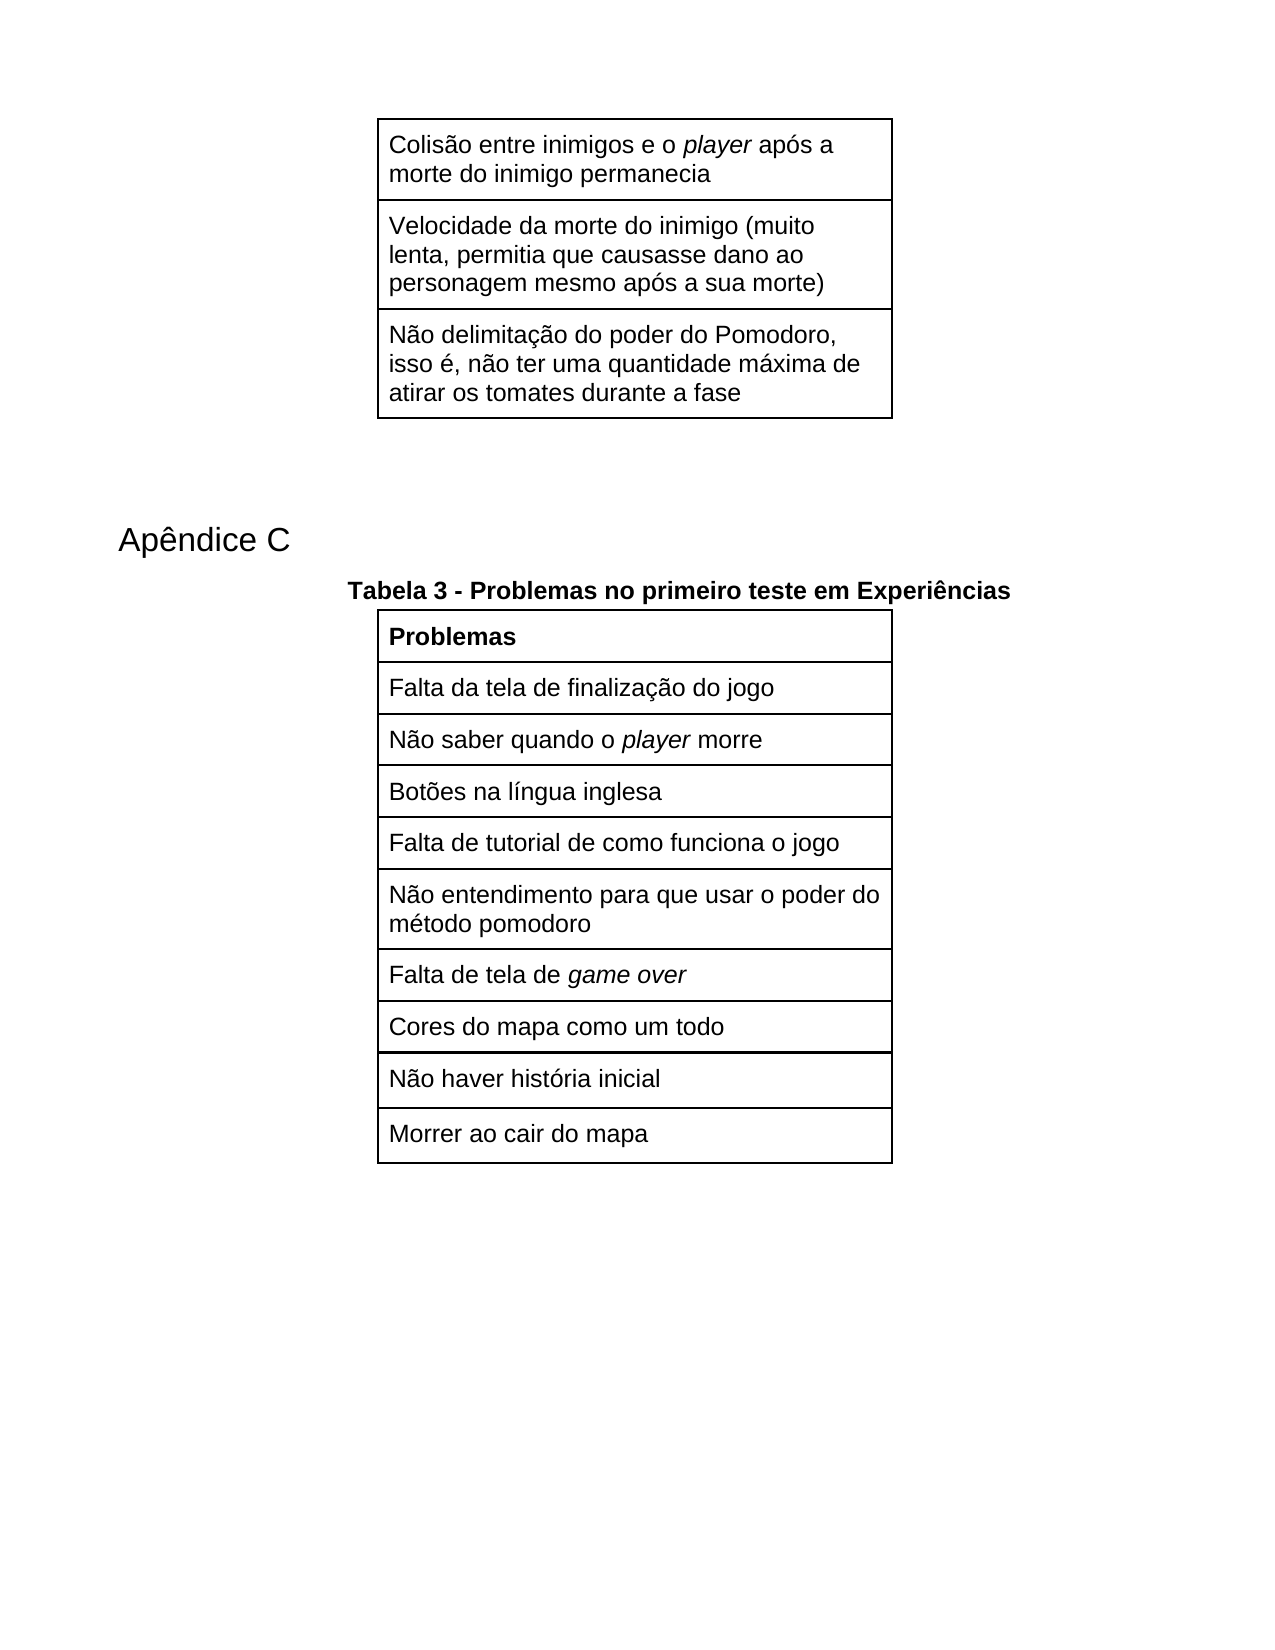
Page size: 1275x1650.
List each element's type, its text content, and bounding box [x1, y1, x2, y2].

table_cell Cores do mapa como um todo [379, 1002, 891, 1051]
table_header Problemas [379, 611, 891, 661]
table_cell Velocidade da morte do inimigo (muito lenta, permitia que causasse dano ao personagem mesmo após a sua morte) [379, 201, 891, 308]
table_cell Não delimitação do poder do Pomodoro, isso é, não ter uma quantidade máxima de atirar os tomates durante a fase [379, 310, 891, 417]
table_cell Não saber quando o player morre [379, 715, 891, 764]
table_cell Falta da tela de finalização do jogo [379, 663, 891, 713]
table_cell Falta de tutorial de como funciona o jogo [379, 818, 891, 868]
table_cell Morrer ao cair do mapa [379, 1109, 891, 1162]
table_cell Não haver história inicial [379, 1054, 891, 1107]
table_cell Botões na língua inglesa [379, 766, 891, 816]
text Tabela 3 - Problemas no primeiro teste em Experiências [118, 576, 1152, 605]
subtitle Apêndice C [118, 519, 1152, 558]
table_cell Falta de tela de game over [379, 950, 891, 1000]
table_cell Não entendimento para que usar o poder do método pomodoro [379, 870, 891, 948]
table_cell Colisão entre inimigos e o player após a morte do inimigo permanecia [379, 120, 891, 198]
